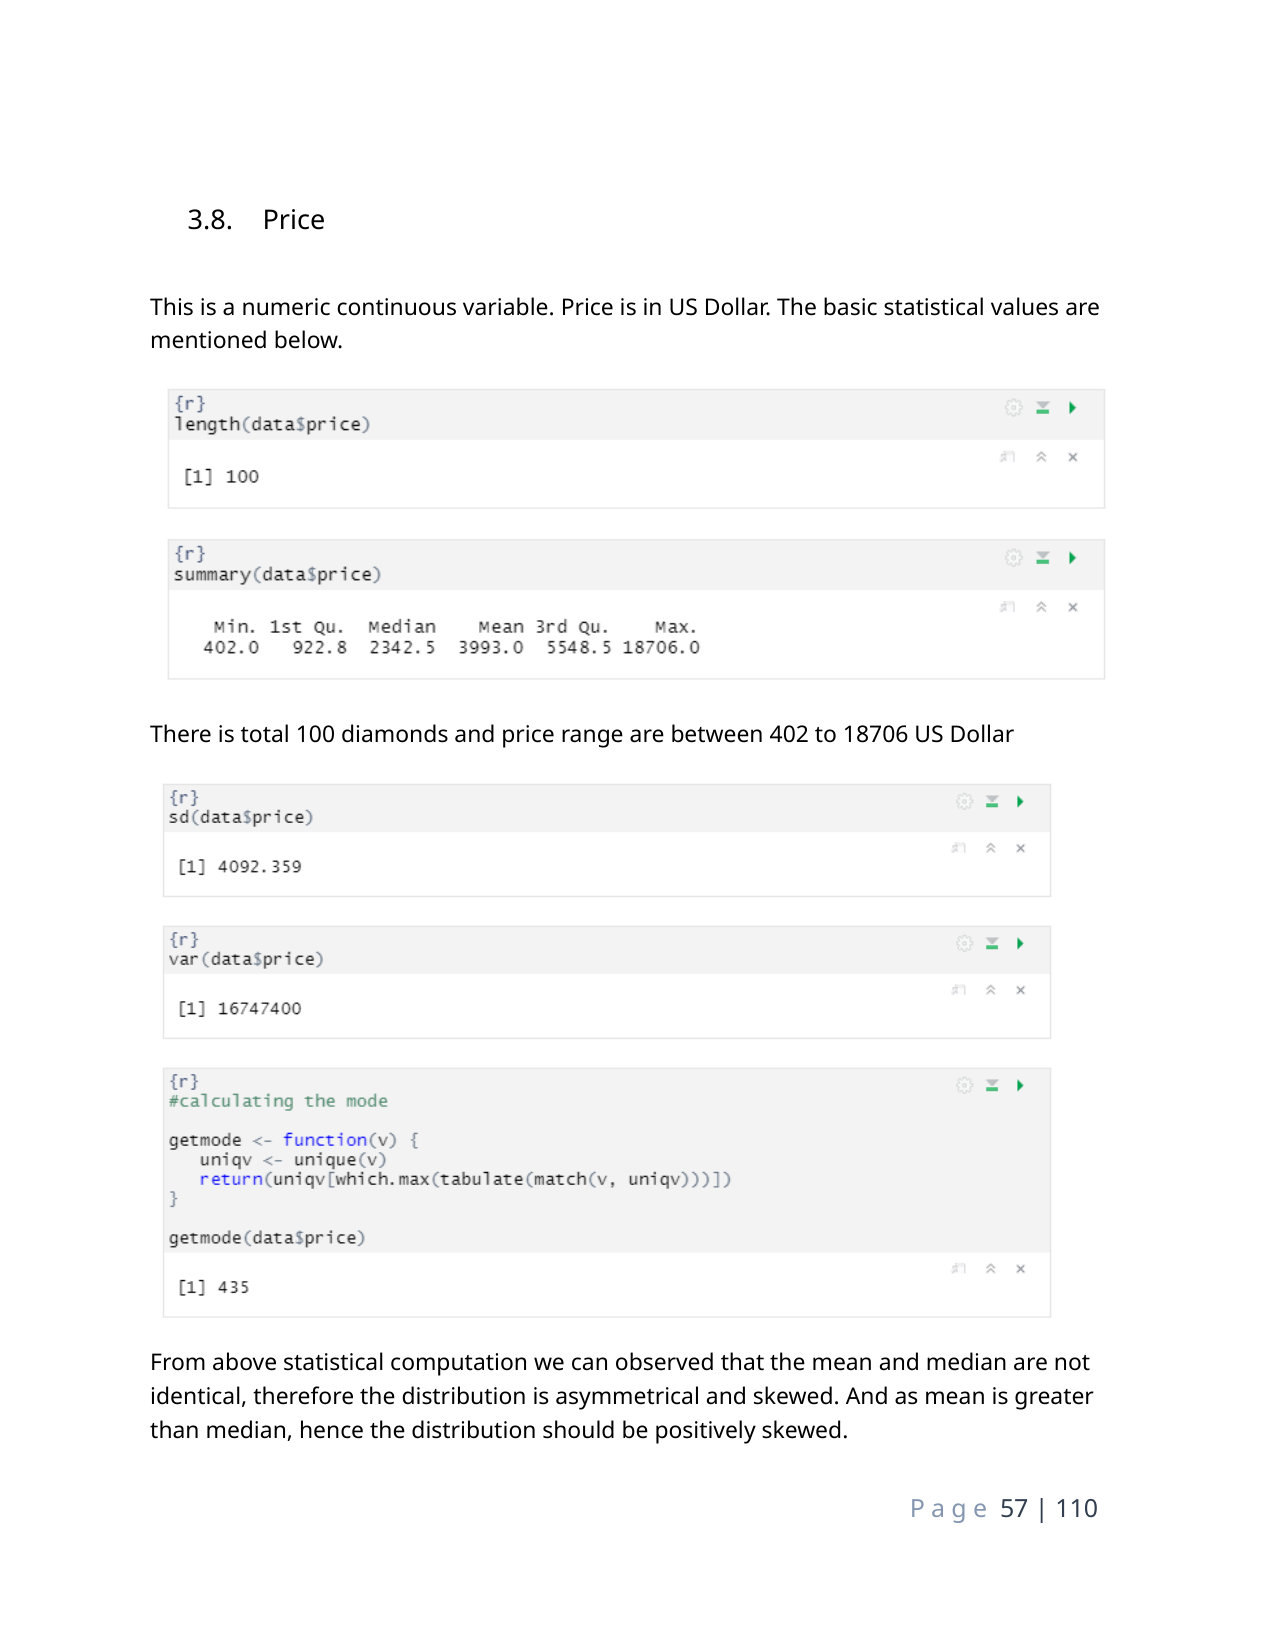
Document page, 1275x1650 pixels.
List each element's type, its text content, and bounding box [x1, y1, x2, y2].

text There is total 100 diamonds and price range are between 402 to 18706 US Dollar [150, 718, 1125, 749]
subtitle Price [187, 200, 1125, 237]
text This is a numeric continuous variable. Price is in US Dollar. The basic statistical values are mentioned below. [150, 291, 1125, 356]
picture [150, 374, 1125, 699]
text From above statistical computation we can observed that the mean and median are not identical, therefore the distribution is asymmetrical and skewed. And as mean is greater than median, hence the distribution should be positively skewed. [150, 1346, 1125, 1445]
picture [150, 768, 1067, 1328]
